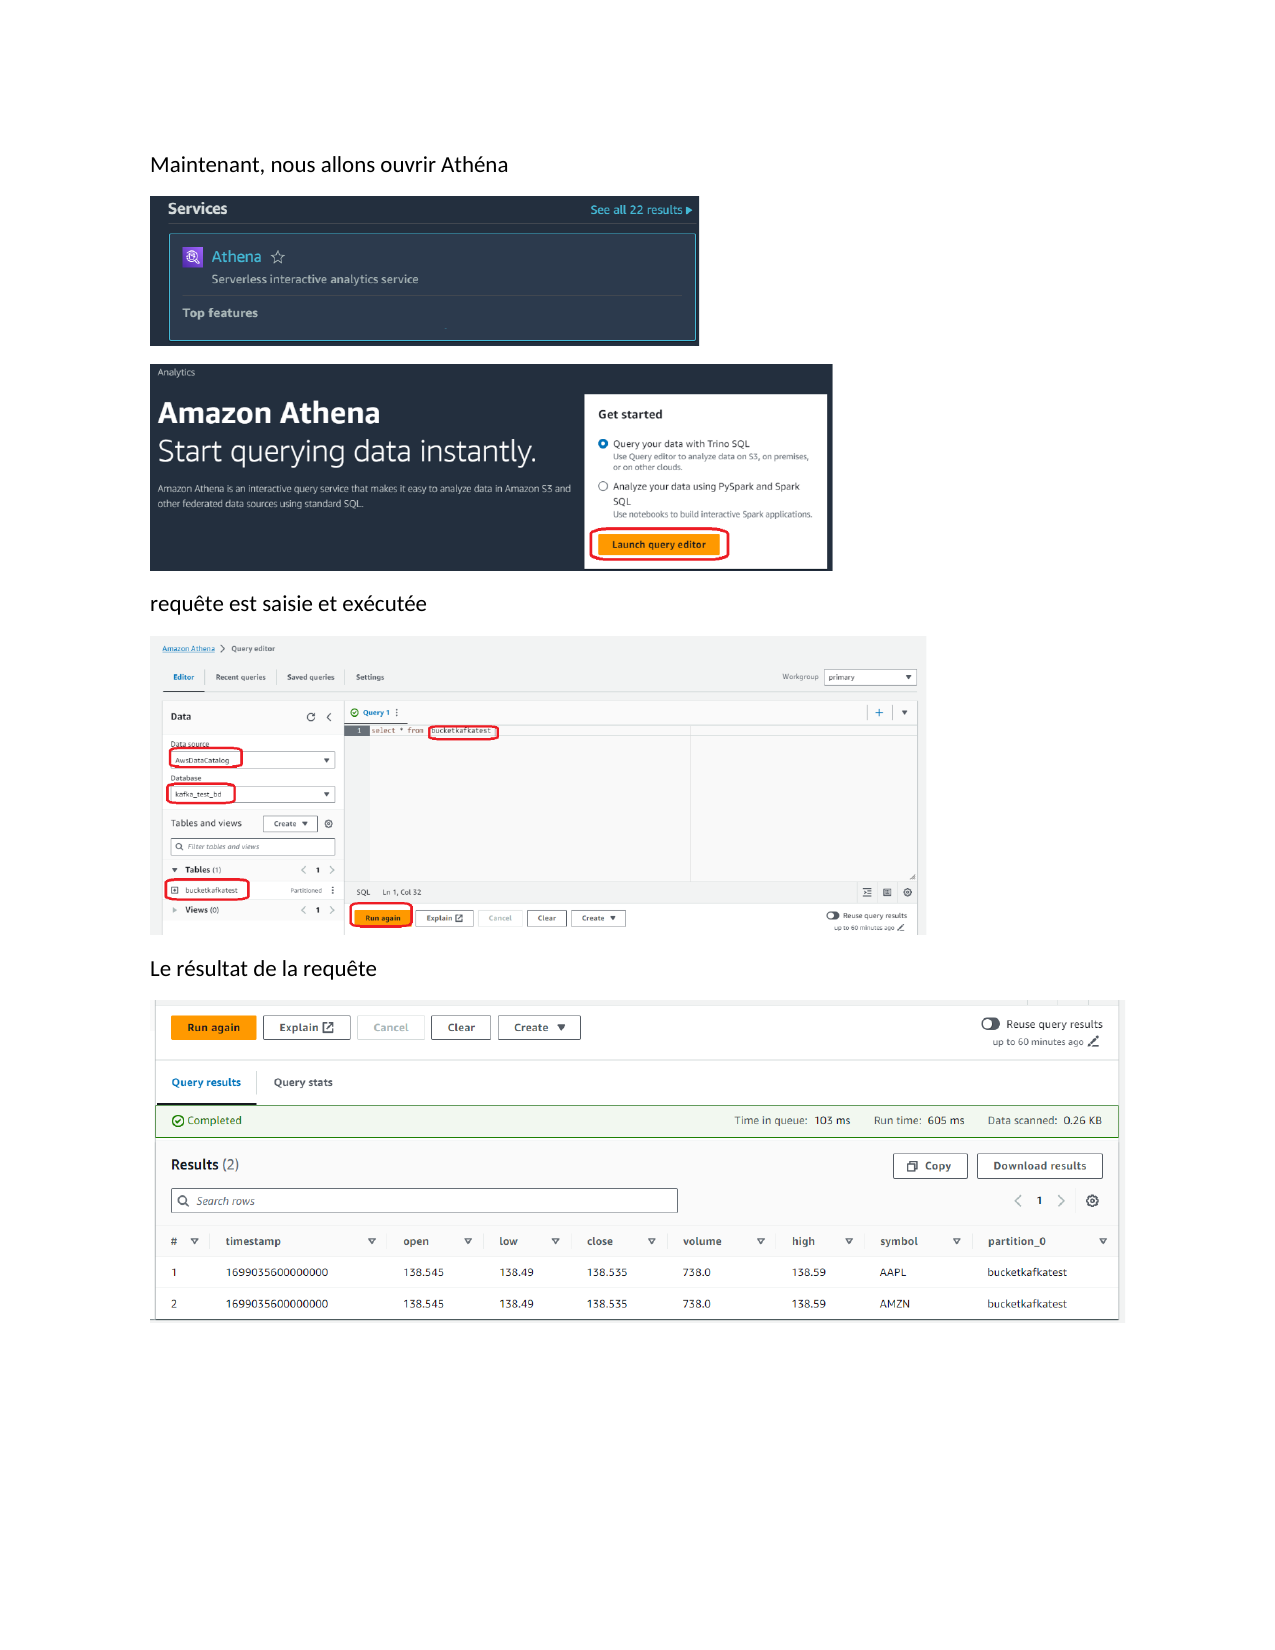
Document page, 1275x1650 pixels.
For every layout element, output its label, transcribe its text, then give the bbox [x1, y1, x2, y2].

picture [150, 364, 834, 571]
picture [150, 636, 927, 935]
text requête est saisie et exécutée [150, 589, 1125, 617]
picture [150, 1000, 1125, 1323]
picture [150, 196, 700, 346]
text Maintenant, nous allons ouvrir Athéna [150, 150, 1125, 178]
text Le résultat de la requête [150, 954, 1125, 982]
